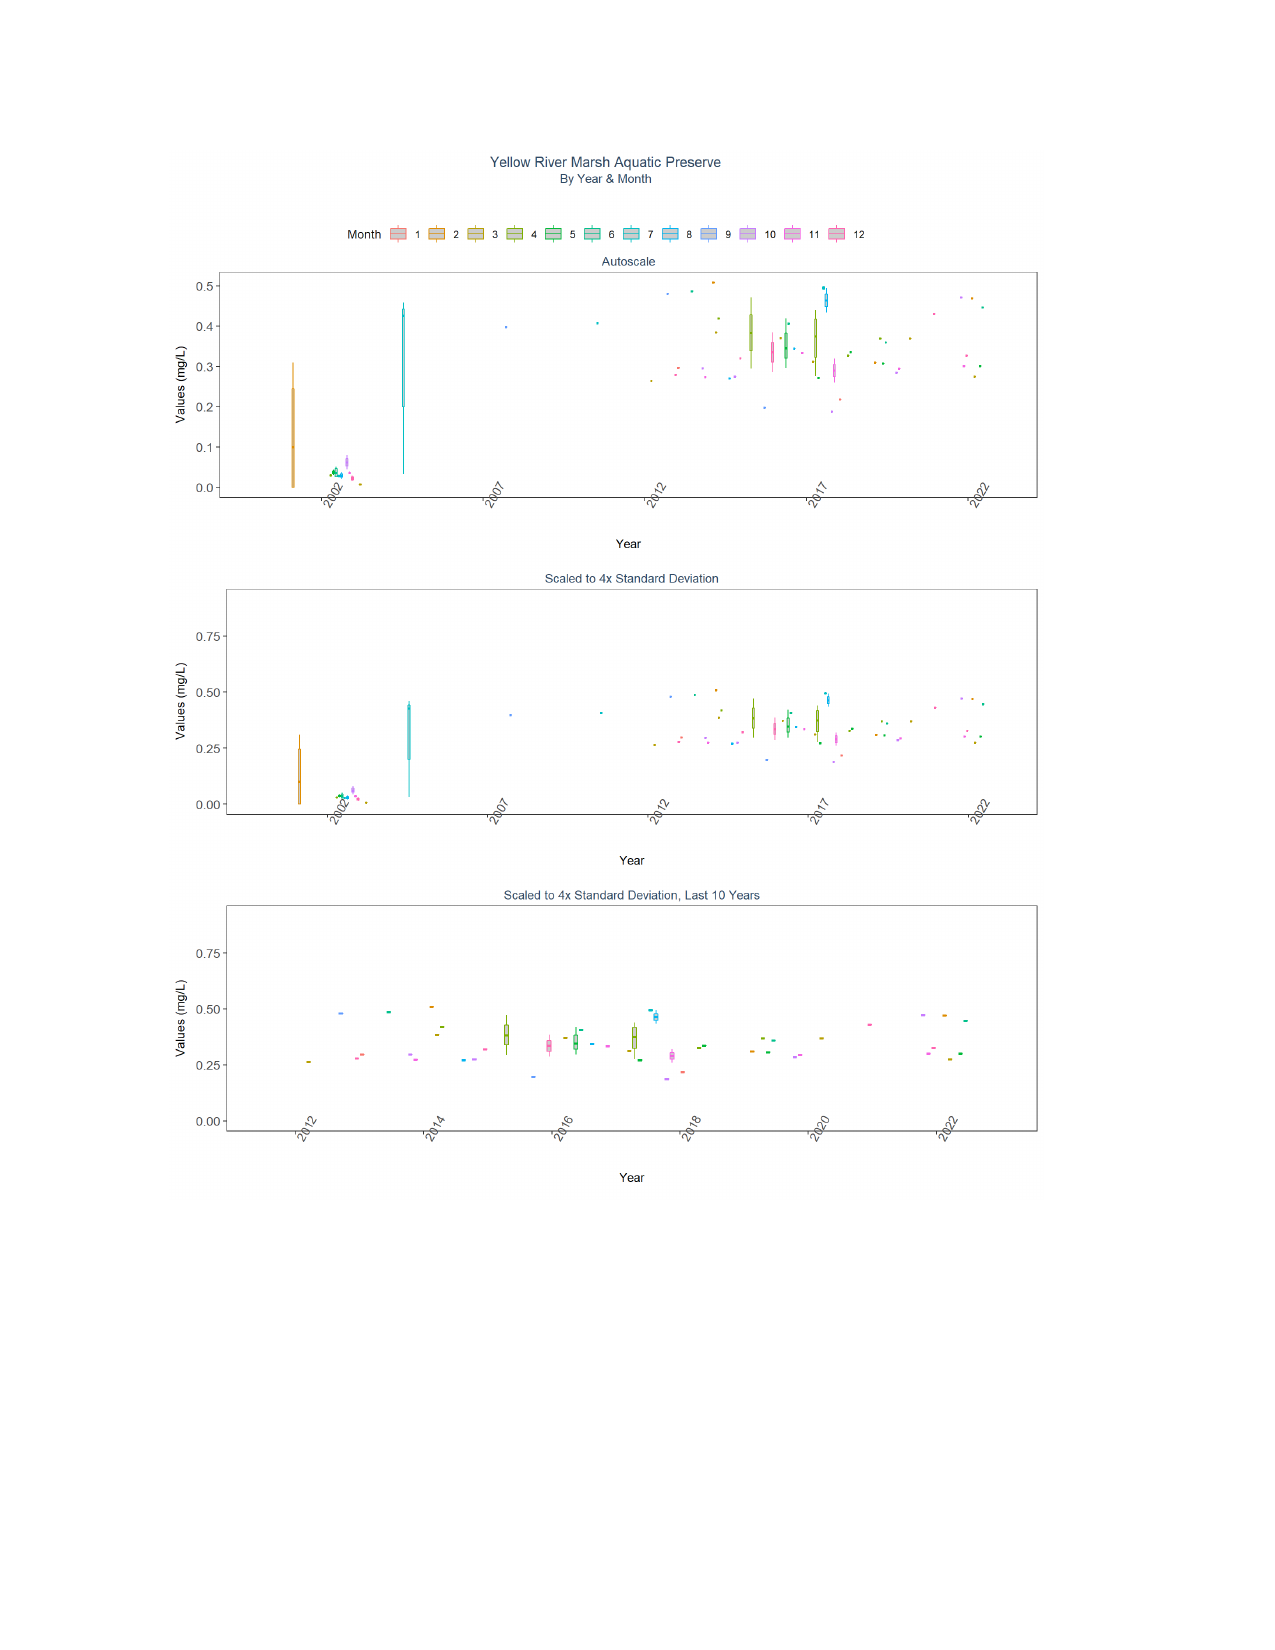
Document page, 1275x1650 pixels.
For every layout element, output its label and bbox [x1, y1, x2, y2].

picture [168, 150, 1044, 1200]
